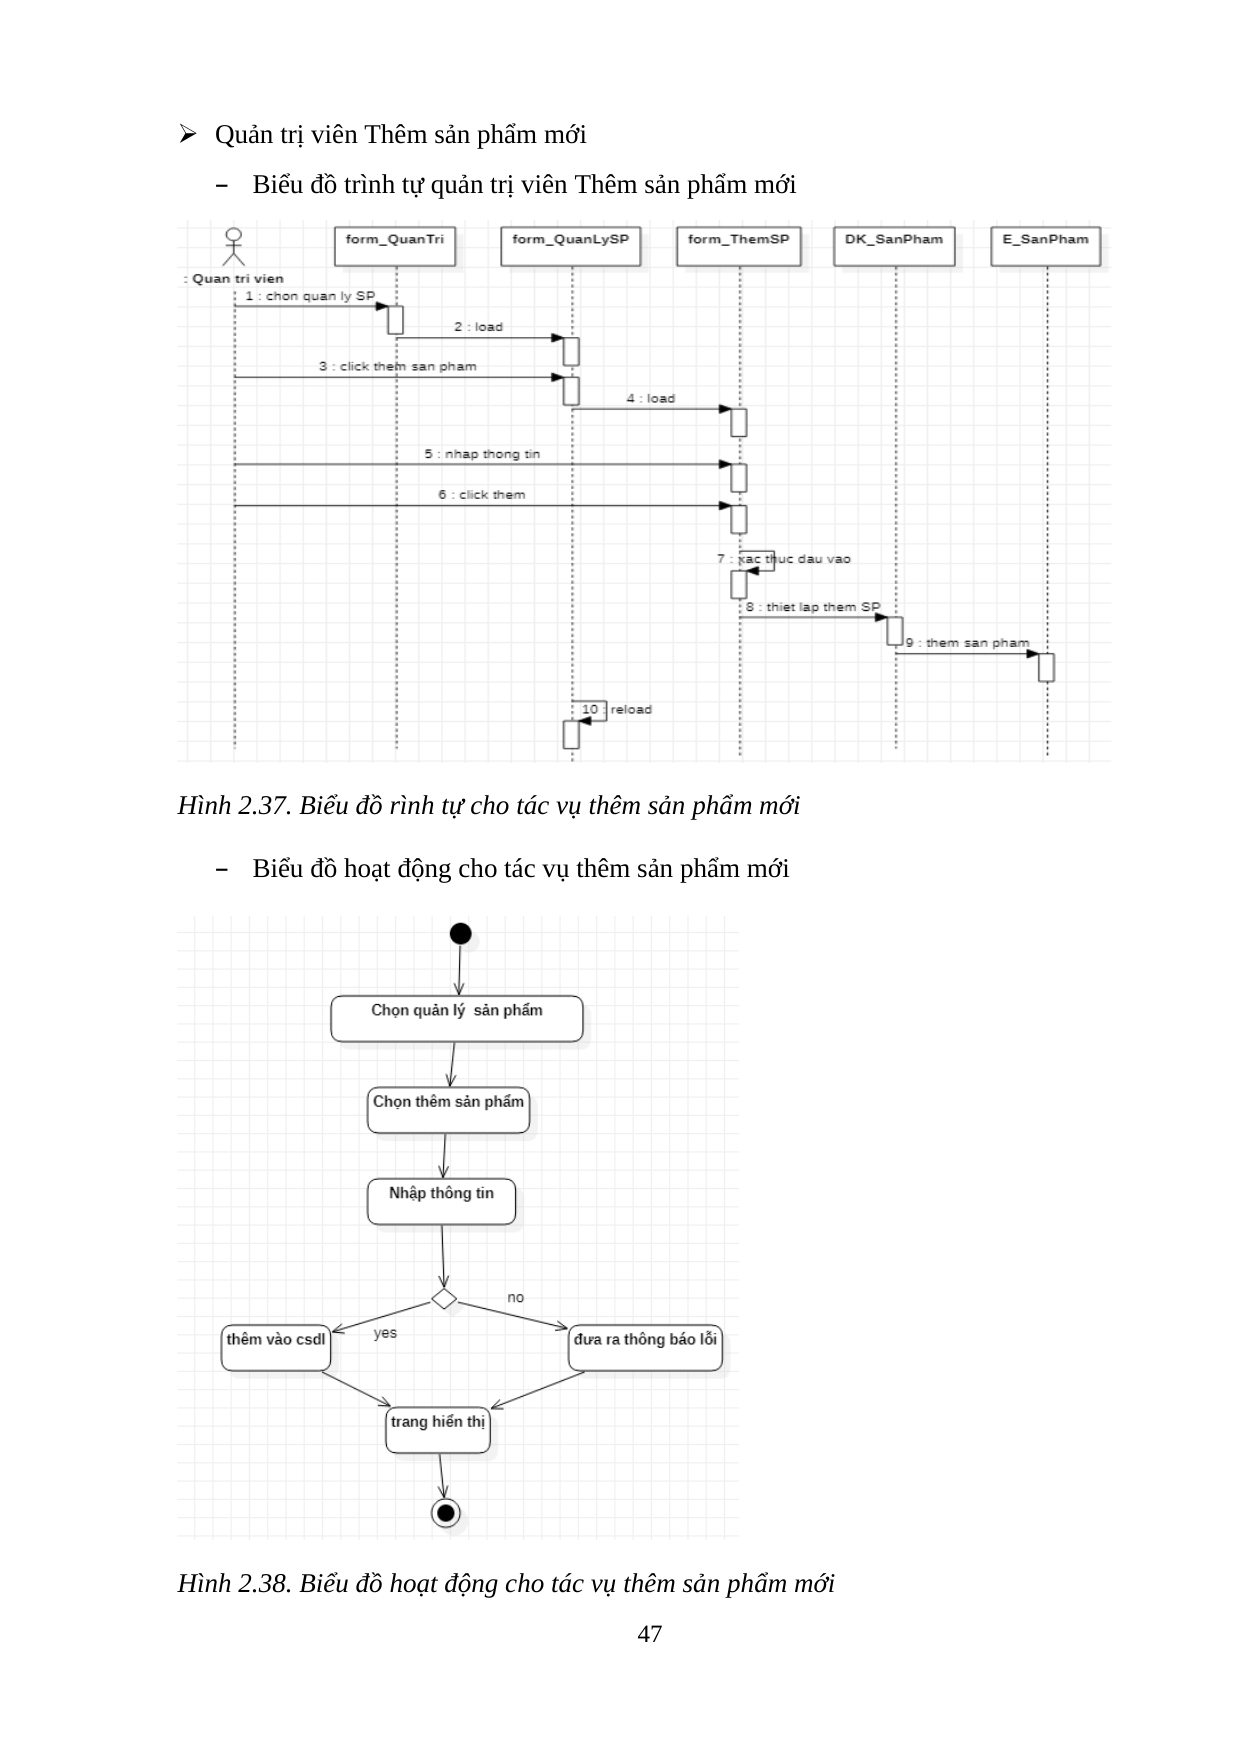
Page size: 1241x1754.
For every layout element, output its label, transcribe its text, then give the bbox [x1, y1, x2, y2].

picture [177, 916, 740, 1540]
picture [177, 220, 1112, 763]
list Quản trị viên Thêm sản phẩm mới [177, 118, 1122, 149]
list Biểu đồ trình tự quản trị viên Thêm sản phẩm mới [215, 165, 1122, 202]
list Biểu đồ hoạt động cho tác vụ thêm sản phẩm mới [215, 848, 1122, 885]
